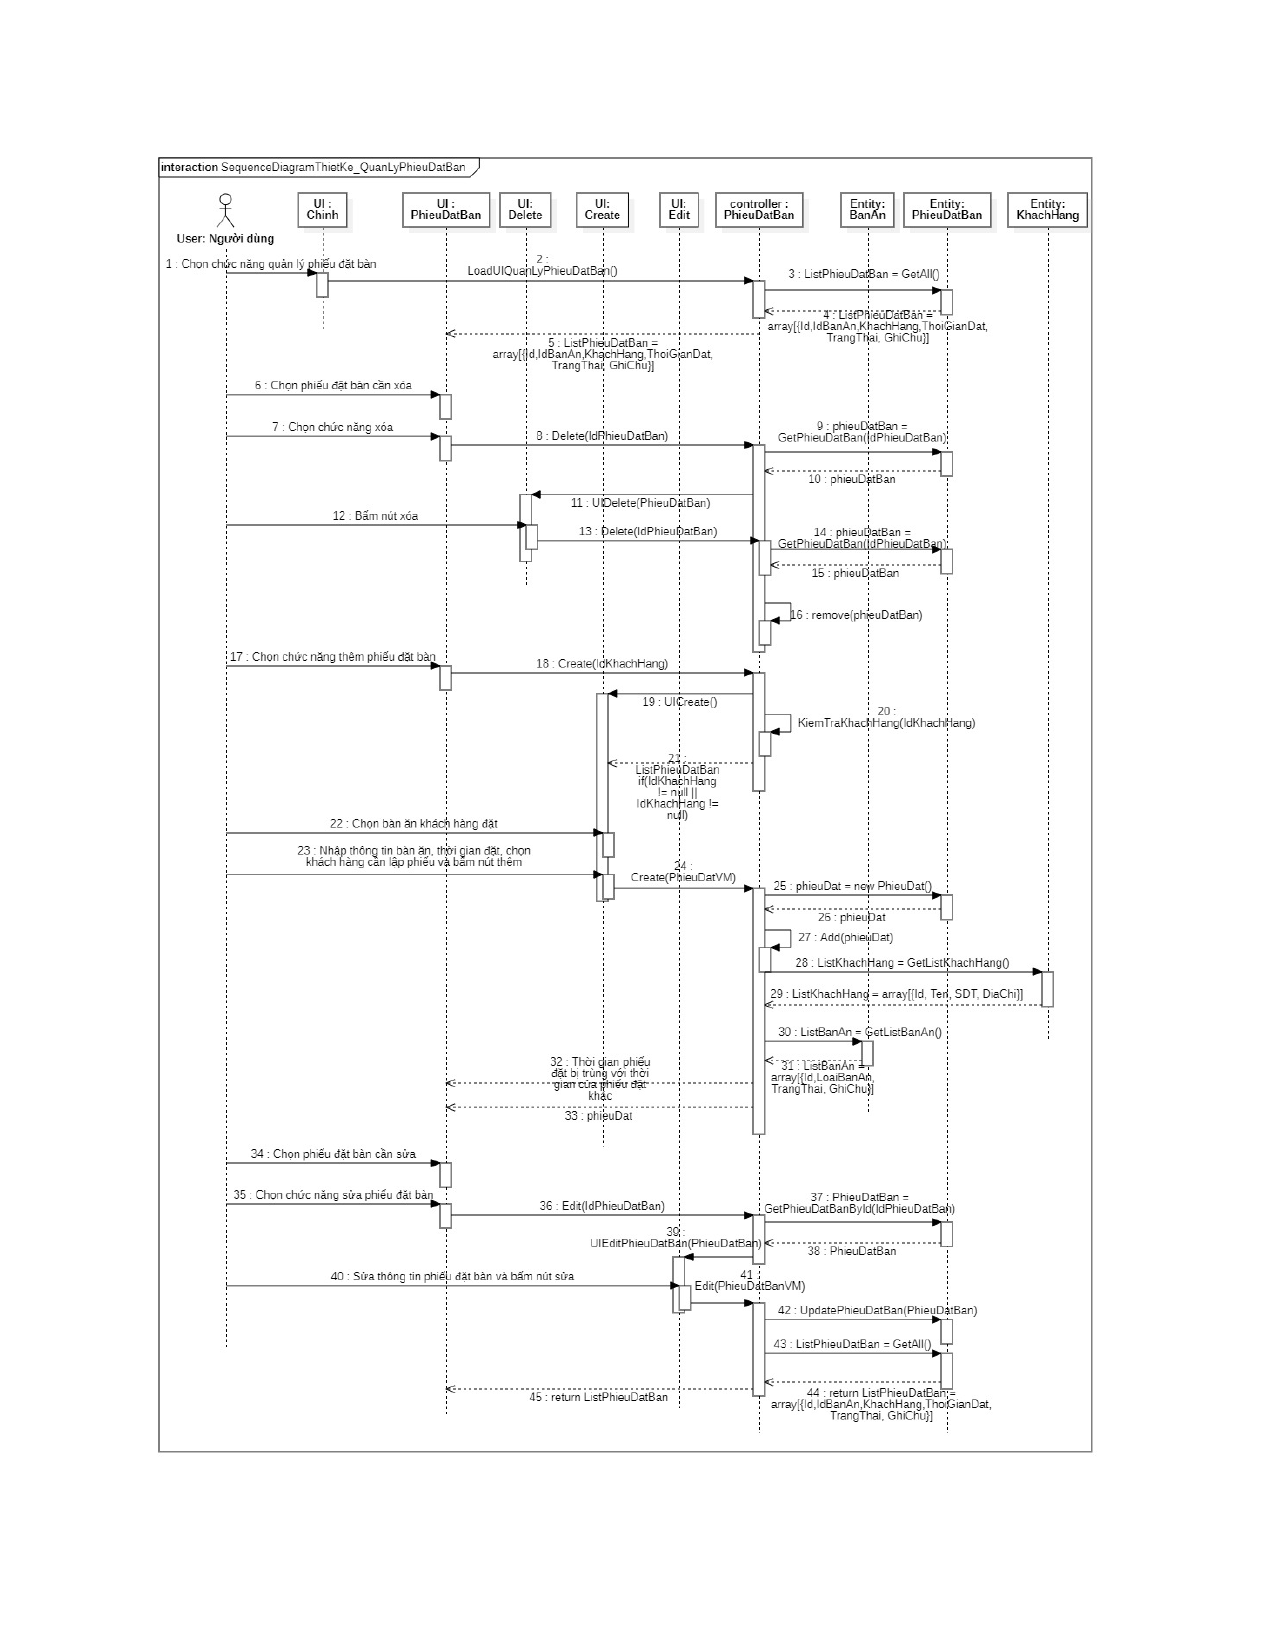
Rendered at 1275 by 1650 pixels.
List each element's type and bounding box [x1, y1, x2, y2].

picture [150, 149, 1126, 1486]
